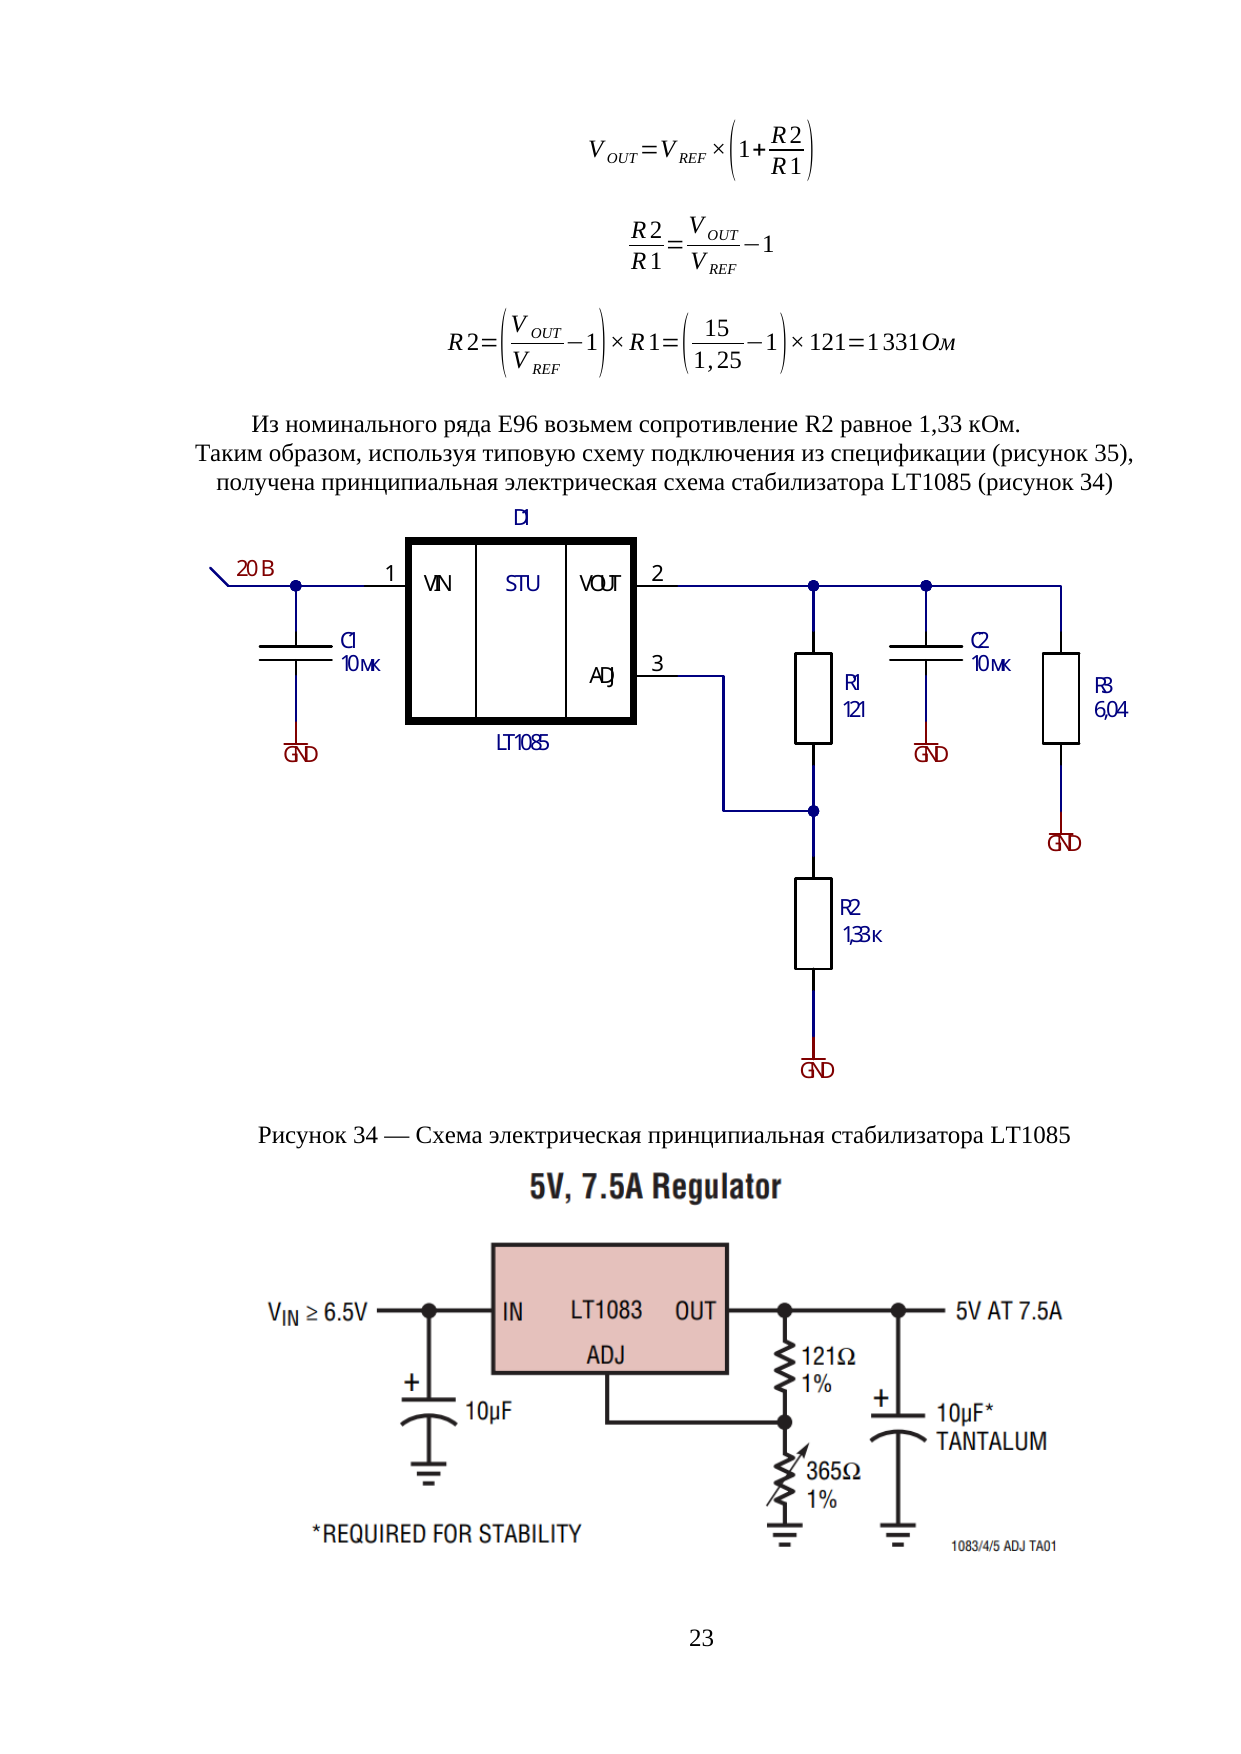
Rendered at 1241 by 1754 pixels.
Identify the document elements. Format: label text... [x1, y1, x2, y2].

text Из номинального ряда E96 возьмем сопротивление R2 равное 1,33 кОм. [177, 409, 1152, 438]
text Таким образом, используя типовую схему подключения из спецификации (рисунок 35), получена принципиальная электрическая схема стабилизатора LT1085 (рисунок 34) [177, 438, 1152, 1092]
picture [236, 1149, 1093, 1572]
